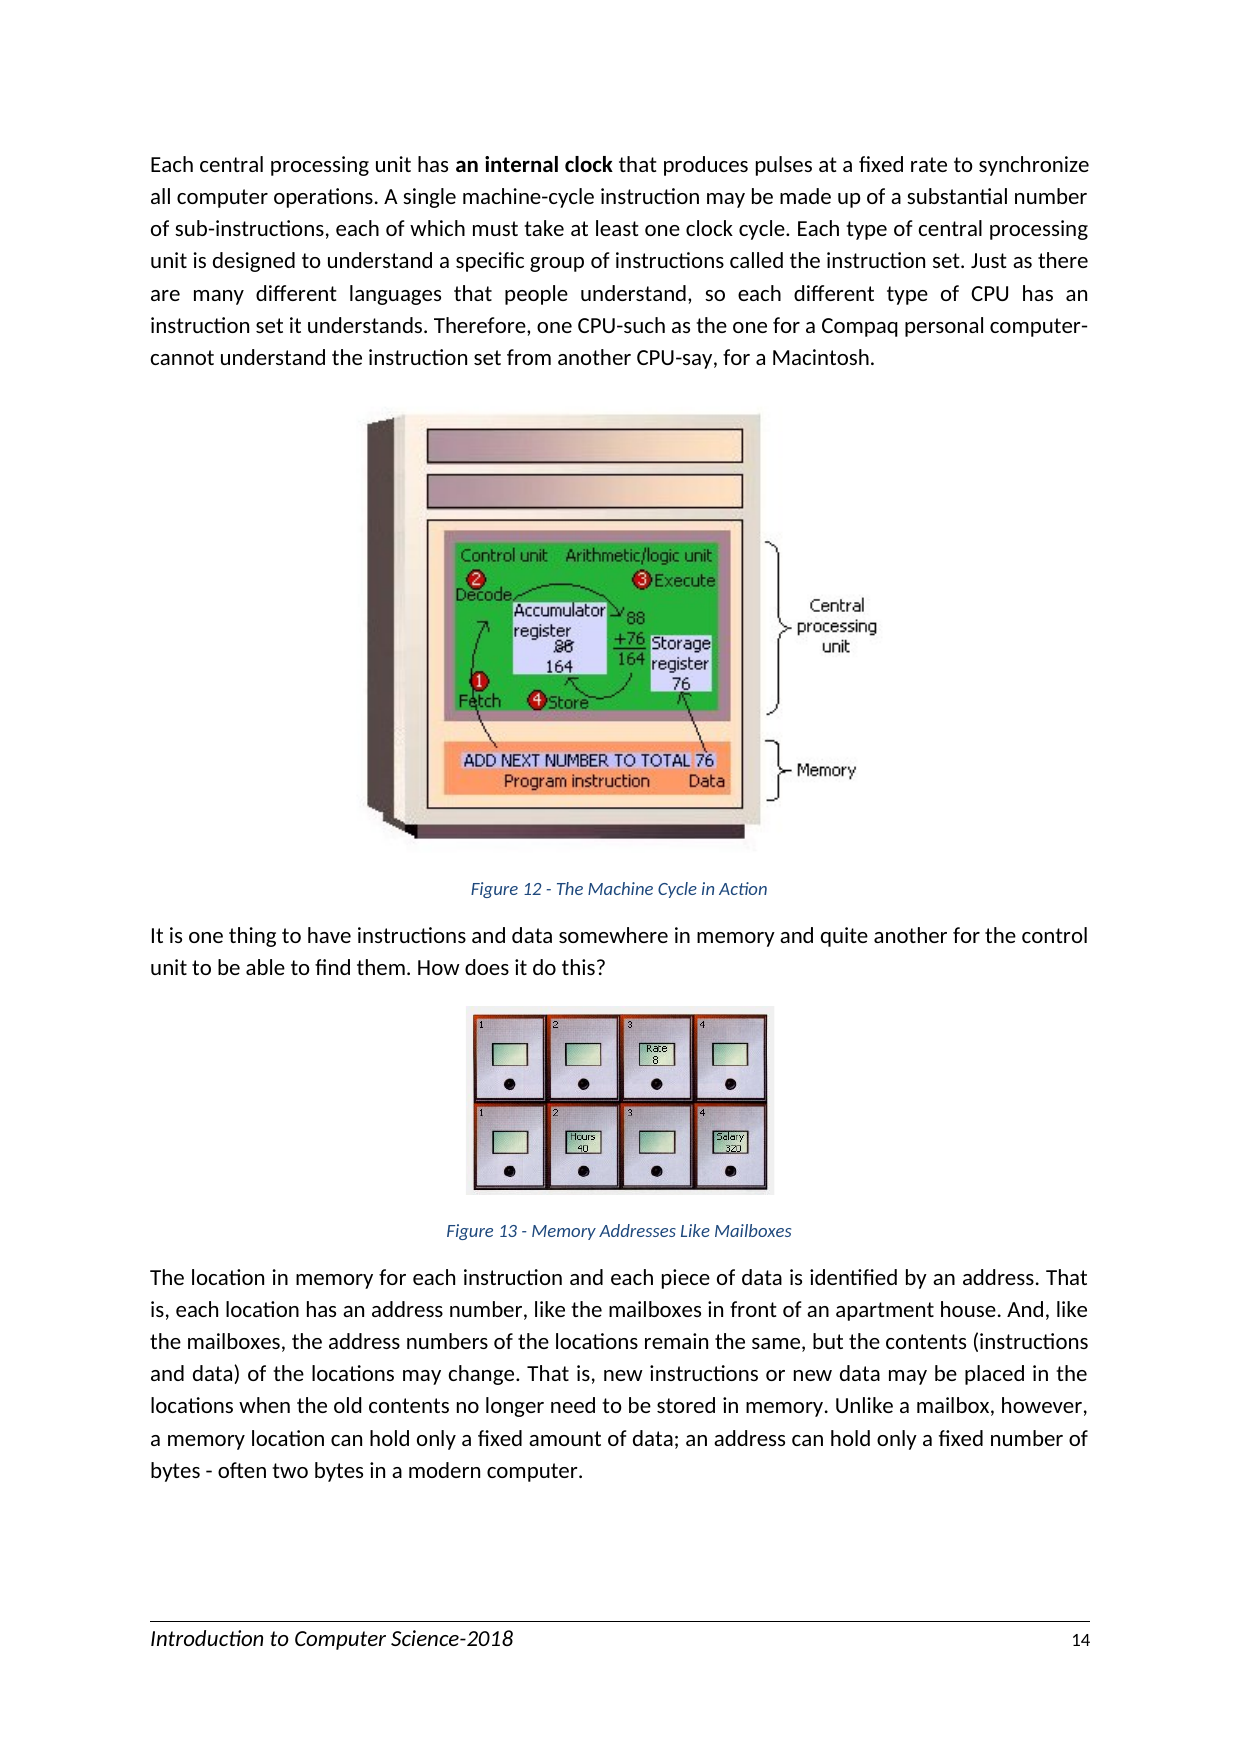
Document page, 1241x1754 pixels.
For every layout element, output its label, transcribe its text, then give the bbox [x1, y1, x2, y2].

text It is one thing to have instructions and data somewhere in memory and quite another for the control unit to be able to find them. How does it do this? [150, 921, 1090, 981]
text Each central processing unit has an internal clock that produces pulses at a fixed rate to synchronize all computer operations. A single machine-cycle instruction may be made up of a substantial number of sub-instructions, each of which must take at least one clock cycle. Each type of central processing unit is designed to understand a specific group of instructions called the instruction set. Just as there are many different languages that people understand, so each different type of CPU has an instruction set it understands. Therefore, one CPU-such as the one for a Compaq personal computer-cannot understand the instruction set from another CPU-say, for a Macintosh. [150, 150, 1090, 371]
picture [352, 396, 889, 853]
text Figure 12 - The Machine Cycle in Action [150, 877, 1090, 900]
text The location in memory for each instruction and each piece of data is identified by an address. That is, each location has an address number, like the mailboxes in front of an apartment house. And, like the mailboxes, the address numbers of the locations remain the same, but the contents (instructions and data) of the locations may change. That is, new instructions or new data may be placed in the locations when the old contents no longer need to be stored in memory. Unlike a mailbox, however, a memory location can hold only a fixed amount of data; an address can hold only a fixed number of bytes - often two bytes in a modern computer. [150, 1263, 1090, 1484]
text Figure 13 - Memory Addresses Like Mailboxes [150, 1219, 1090, 1242]
picture [465, 1006, 775, 1195]
